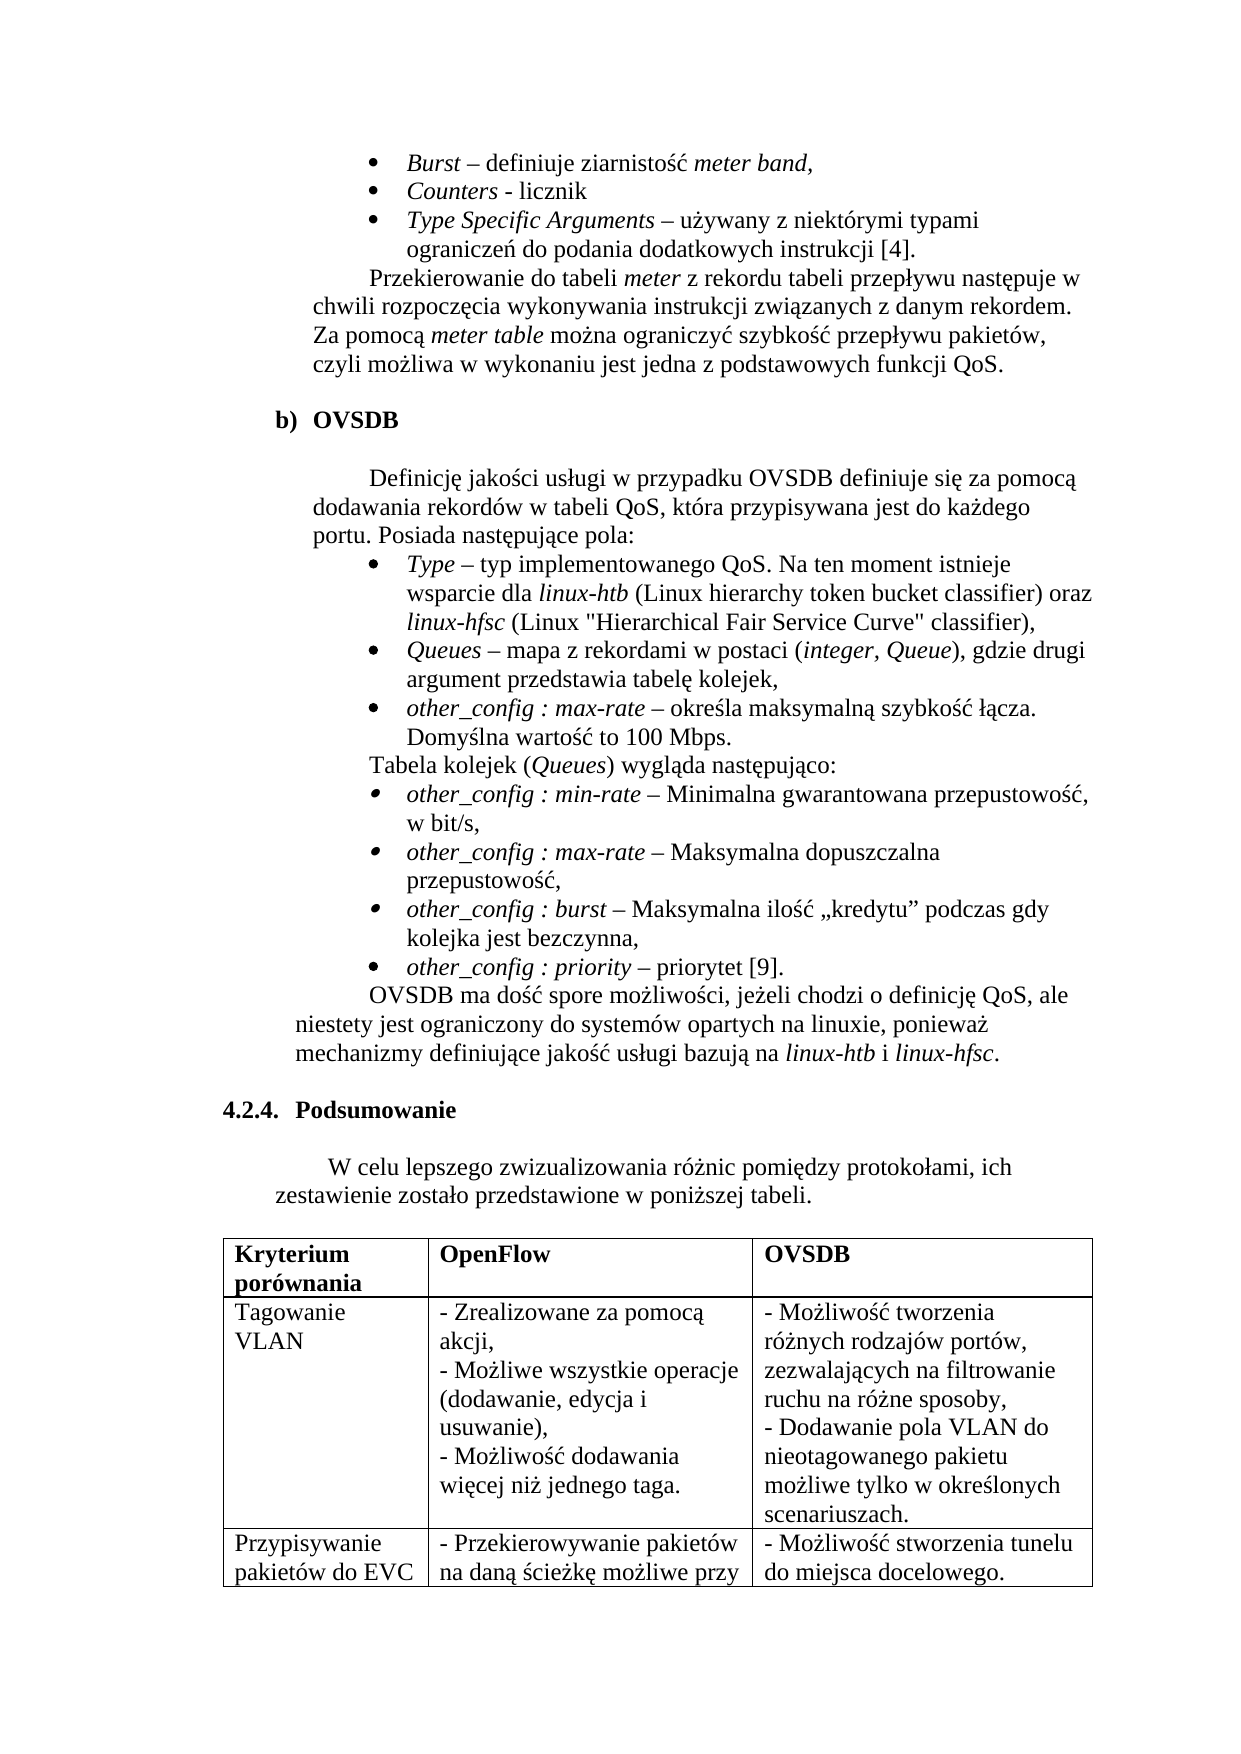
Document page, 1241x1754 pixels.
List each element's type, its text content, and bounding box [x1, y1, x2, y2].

list other_config : min-rate – Minimalna gwarantowana przepustowość, w bit/s, [369, 779, 1093, 837]
list other_config : burst – Maksymalna ilość „kredytu” podczas gdy kolejka jest bezczynna, [369, 894, 1093, 952]
list Queues – mapa z rekordami w postaci (integer, Queue), gdzie drugi argument przedstawia tabelę kolejek, [369, 636, 1093, 693]
list other_config : max-rate – określa maksymalną szybkość łącza. Domyślna wartość to 100 Mbps. [369, 693, 1093, 751]
table_cell - Możliwość tworzenia różnych rodzajów portów, zezwalających na filtrowanie ruchu na różne sposoby, - Dodawanie pola VLAN do nieotagowanego pakietu możliwe tylko w określonych scenariuszach. [753, 1298, 1092, 1527]
list Burst – definiuje ziarnistość meter band, [369, 148, 1093, 176]
table_cell - Zrealizowane za pomocą akcji, - Możliwe wszystkie operacje (dodawanie, edycja i usuwanie), - Możliwość dodawania więcej niż jednego taga. [429, 1298, 752, 1527]
list OVSDB [275, 406, 1093, 434]
table_header Kryterium porównania [224, 1239, 428, 1296]
list Type – typ implementowanego QoS. Na ten moment istnieje wsparcie dla linux-htb (Linux hierarchy token bucket classifier) oraz linux-hfsc (Linux "Hierarchical Fair Service Curve" classifier), [369, 549, 1093, 636]
table_header OVSDB [753, 1239, 1092, 1296]
list Przekierowanie do tabeli meter z rekordu tabeli przepływu następuje w chwili rozpoczęcia wykonywania instrukcji związanych z danym rekordem. Za pomocą meter table można ograniczyć szybkość przepływu pakietów, czyli możliwa w wykonaniu jest jedna z podstawowych funkcji QoS. [313, 263, 1093, 406]
list Type Specific Arguments – używany z niektórymi typami ograniczeń do podania dodatkowych instrukcji [4]. [369, 205, 1093, 263]
text Tabela kolejek (Queues) wygląda następująco: [369, 751, 1093, 779]
table_cell Tagowanie VLAN [224, 1298, 428, 1527]
table_header OpenFlow [429, 1239, 752, 1296]
list other_config : max-rate – Maksymalna dopuszczalna przepustowość, [369, 837, 1093, 894]
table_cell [753, 1529, 1092, 1586]
list other_config : priority – priorytet [9]. [369, 952, 1093, 981]
list Definicję jakości usługi w przypadku OVSDB definiuje się za pomocą dodawania rekordów w tabeli QoS, która przypisywana jest do każdego portu. Posiada następujące pola: [313, 463, 1093, 549]
text OVSDB ma dość spore możliwości, jeżeli chodzi o definicję QoS, ale niestety jest ograniczony do systemów opartych na linuxie, ponieważ mechanizmy definiujące jakość usługi bazują na linux-htb i linux-hfsc. [295, 981, 1093, 1095]
list Podsumowanie [223, 1095, 1093, 1152]
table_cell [429, 1529, 752, 1586]
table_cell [224, 1529, 428, 1586]
list Counters - licznik [369, 176, 1093, 205]
text W celu lepszego zwizualizowania różnic pomiędzy protokołami, ich zestawienie zostało przedstawione w poniższej tabeli. [275, 1152, 1093, 1209]
